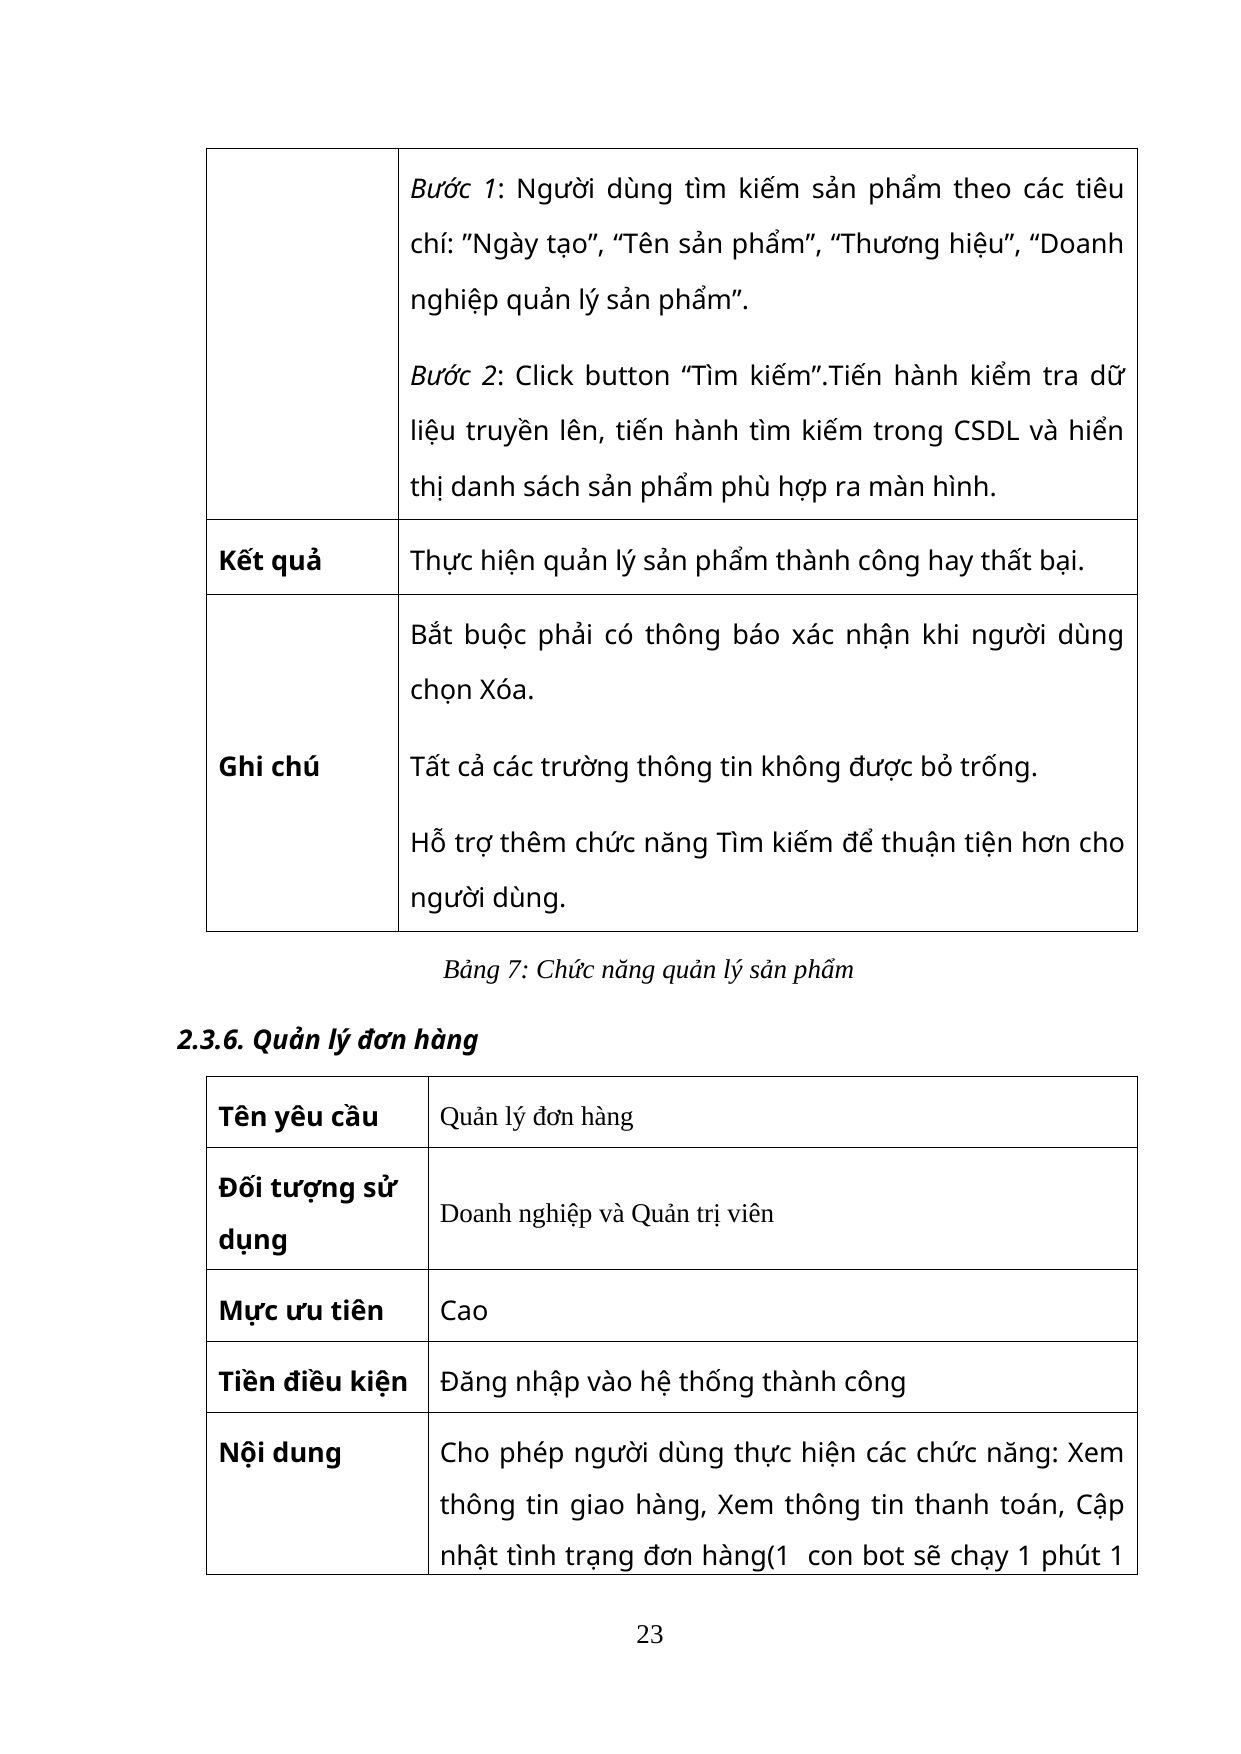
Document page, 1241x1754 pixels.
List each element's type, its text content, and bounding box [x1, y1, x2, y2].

table_cell Doanh nghiệp và Quản trị viên [429, 1148, 1137, 1269]
table_cell Nội dung [207, 1413, 428, 1573]
table_cell Bắt buộc phải có thông báo xác nhận khi người dùng chọn Xóa. Tất cả các trường thông tin không được bỏ trống. Hỗ trợ thêm chức năng Tìm kiếm để thuận tiện hơn cho người dùng. [399, 595, 1137, 931]
table_header Quản lý đơn hàng [429, 1077, 1137, 1147]
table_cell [429, 1413, 1137, 1573]
table_cell Thực hiện quản lý sản phẩm thành công hay thất bại. [399, 520, 1137, 594]
table_cell Tiền điều kiện [207, 1342, 428, 1412]
table_cell Kết quả [207, 520, 398, 594]
table_cell Ghi chú [207, 595, 398, 931]
text Bảng 7: Chức năng quản lý sản phẩm [177, 953, 1122, 984]
table_cell Mực ưu tiên [207, 1270, 428, 1341]
table_cell [207, 149, 398, 519]
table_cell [399, 149, 1137, 519]
table_cell Cao [429, 1270, 1137, 1341]
subtitle 2.3.6. Quản lý đơn hàng [177, 1020, 1122, 1057]
table_header Tên yêu cầu [207, 1077, 428, 1147]
table_cell Đăng nhập vào hệ thống thành công [429, 1342, 1137, 1412]
table_cell Đối tượng sử dụng [207, 1148, 428, 1269]
